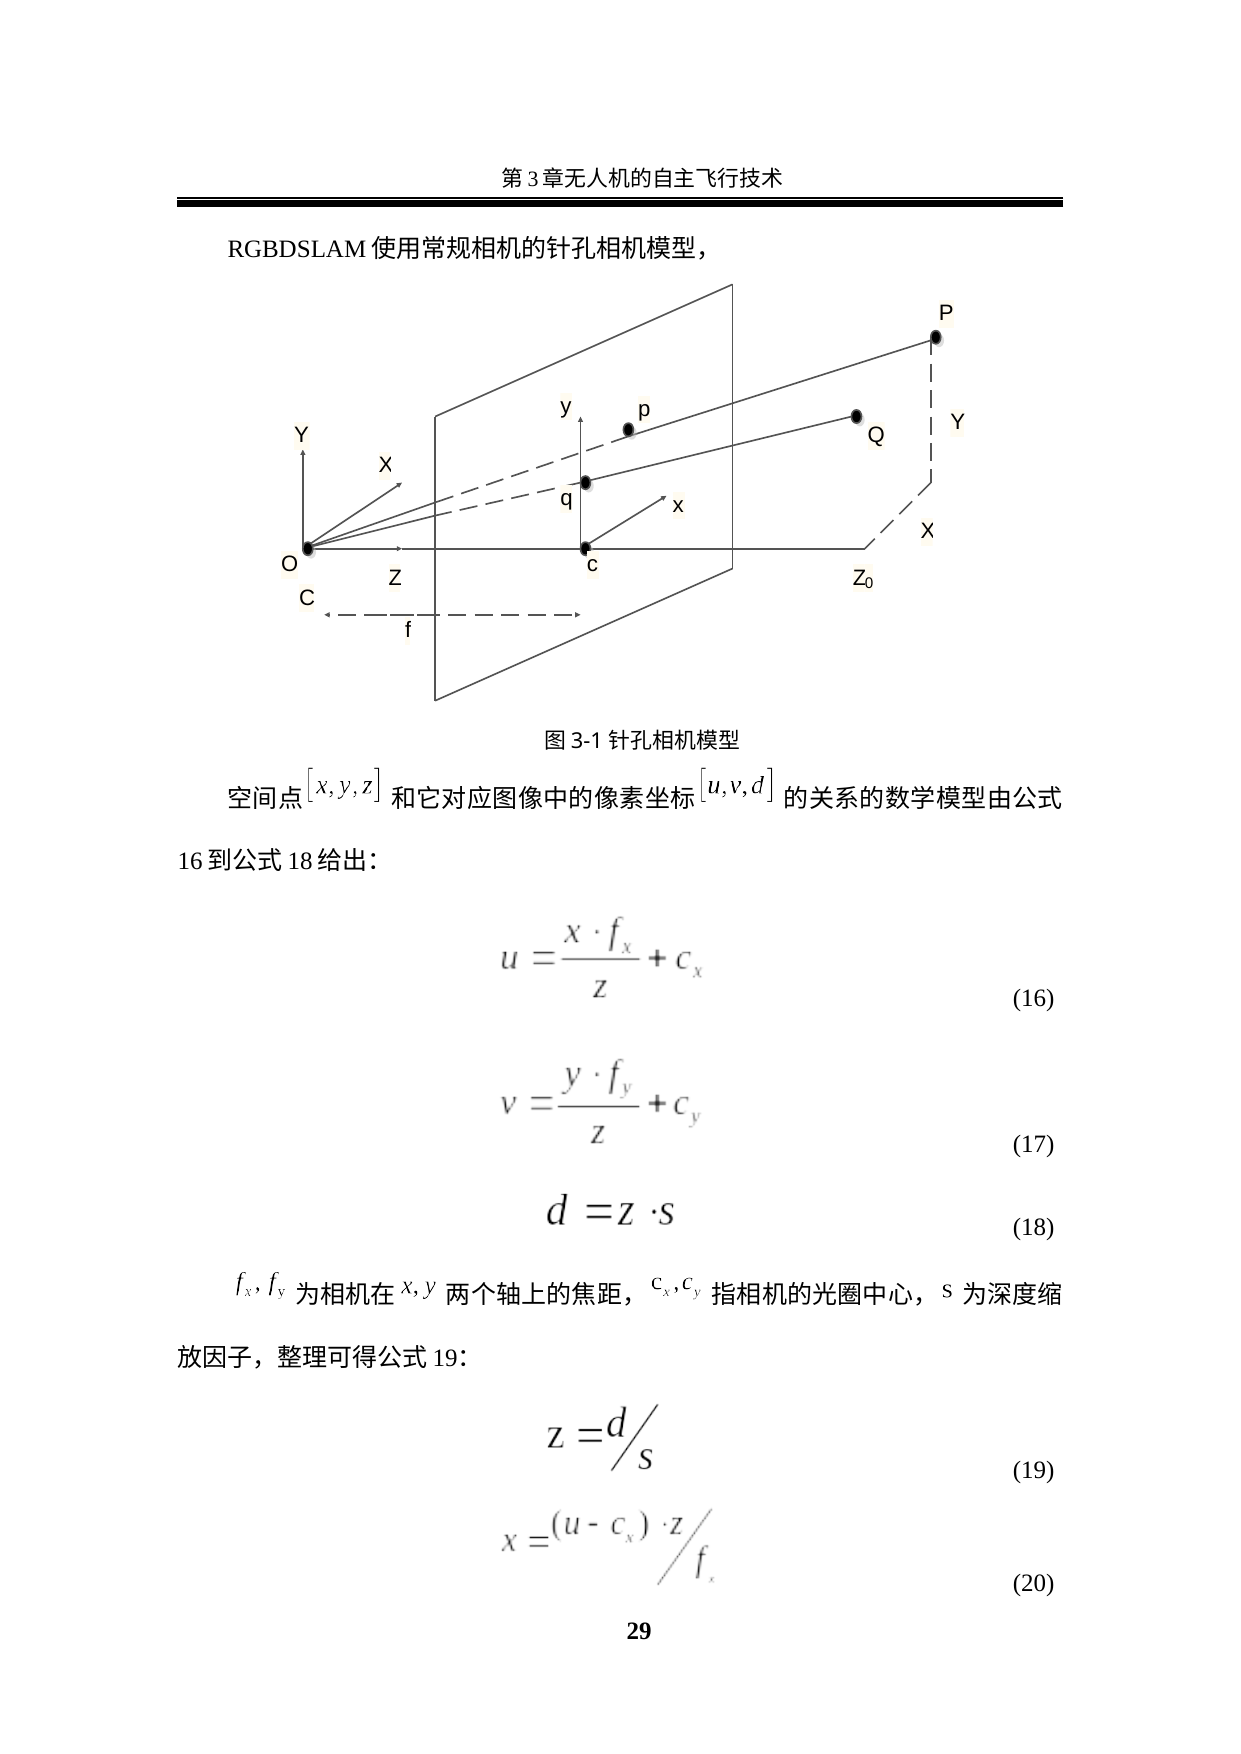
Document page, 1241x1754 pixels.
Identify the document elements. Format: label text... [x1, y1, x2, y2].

text (18) [177, 1178, 1063, 1246]
text 空间点 和它对应图像中的像素坐标 的关系的数学模型由公式16到公式18给出： [177, 756, 1063, 892]
text (20) [177, 1498, 1063, 1600]
text RGBDSLAM使用常规相机的针孔相机模型， [177, 213, 1063, 281]
text 为相机在 两个轴上的焦距， 指相机的光圈中心， 为深度缩放因子，整理可得公式19： [177, 1253, 1063, 1389]
text 图3-1 针孔相机模型 [177, 722, 1063, 756]
text (17) [177, 1035, 1063, 1171]
text (19) [177, 1389, 1063, 1491]
text (16) [177, 892, 1063, 1028]
